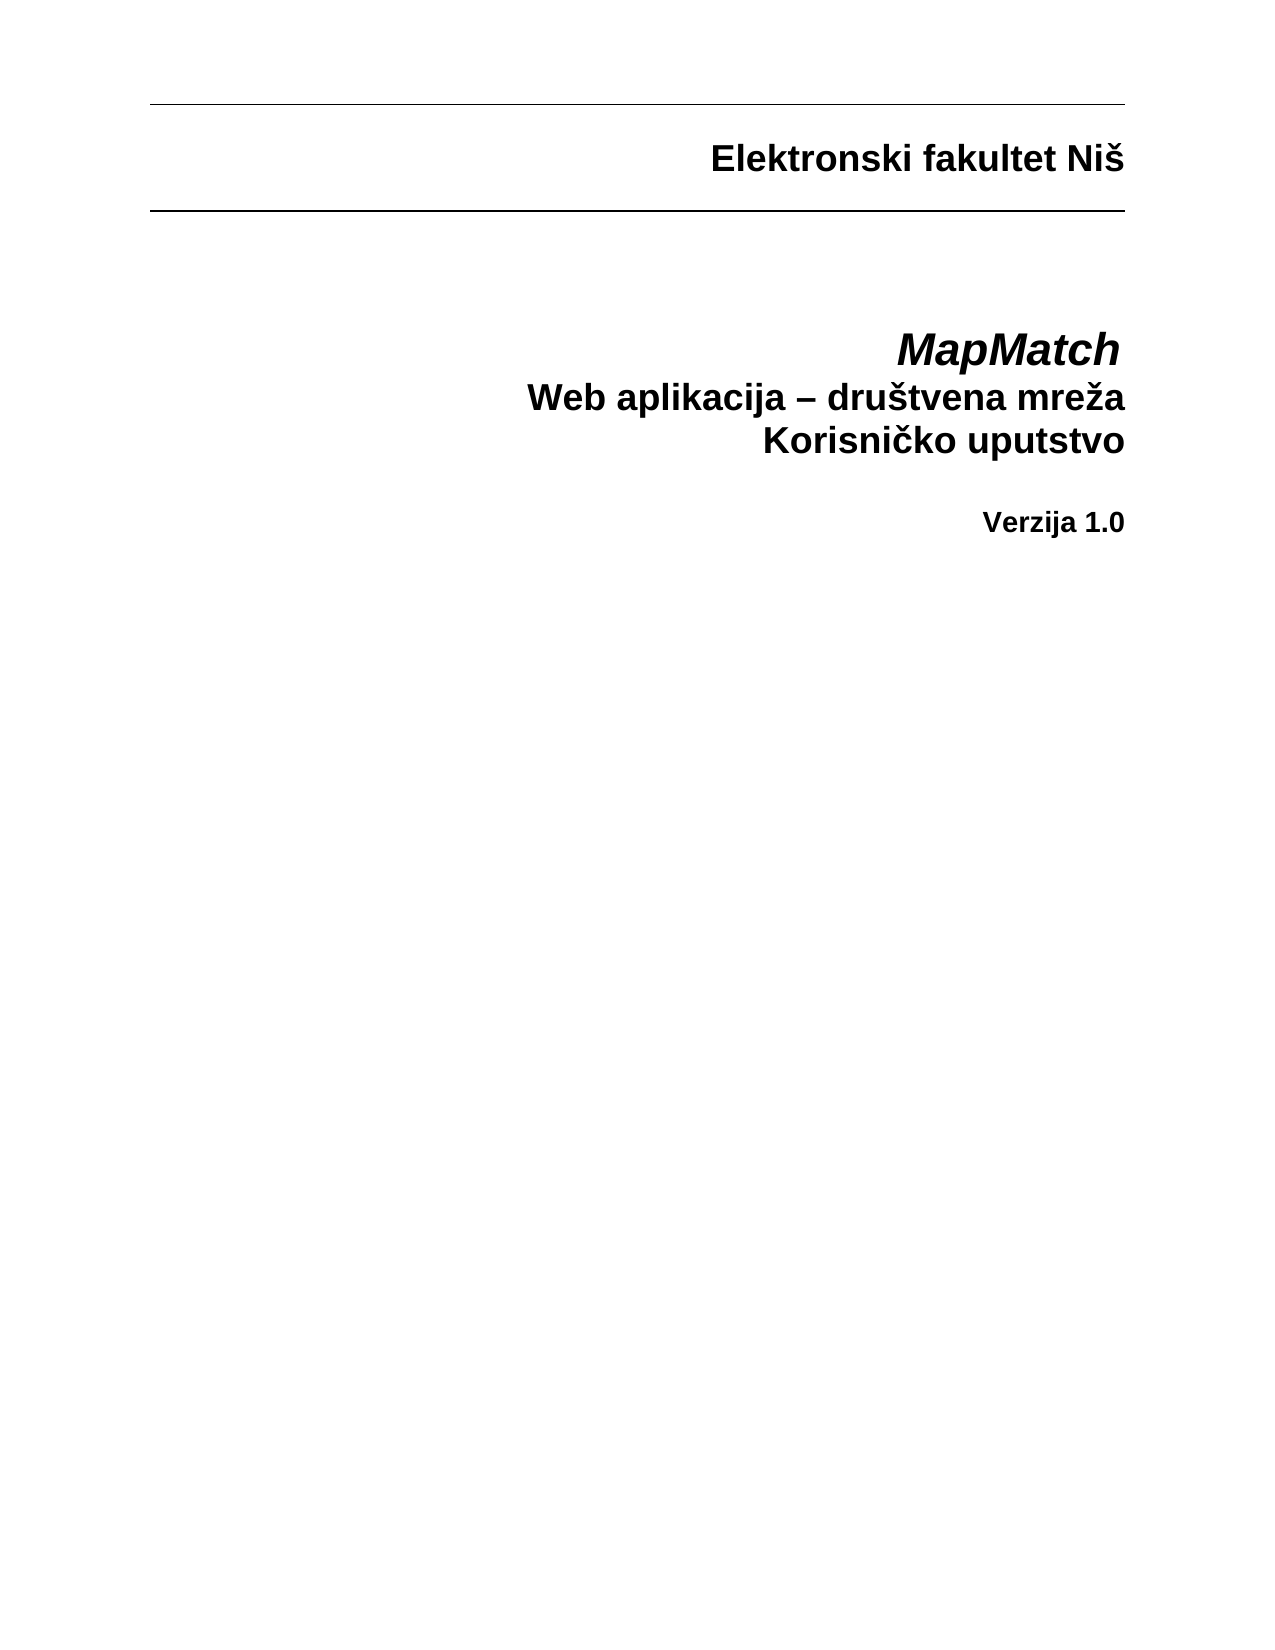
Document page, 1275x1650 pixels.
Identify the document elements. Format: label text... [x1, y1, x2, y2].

title Web aplikacija – društvena mreža [150, 376, 1125, 419]
title Verzija 1.0 [150, 505, 1125, 538]
title Korisničko uputstvo [150, 419, 1125, 462]
title MapMatch [150, 323, 1125, 376]
